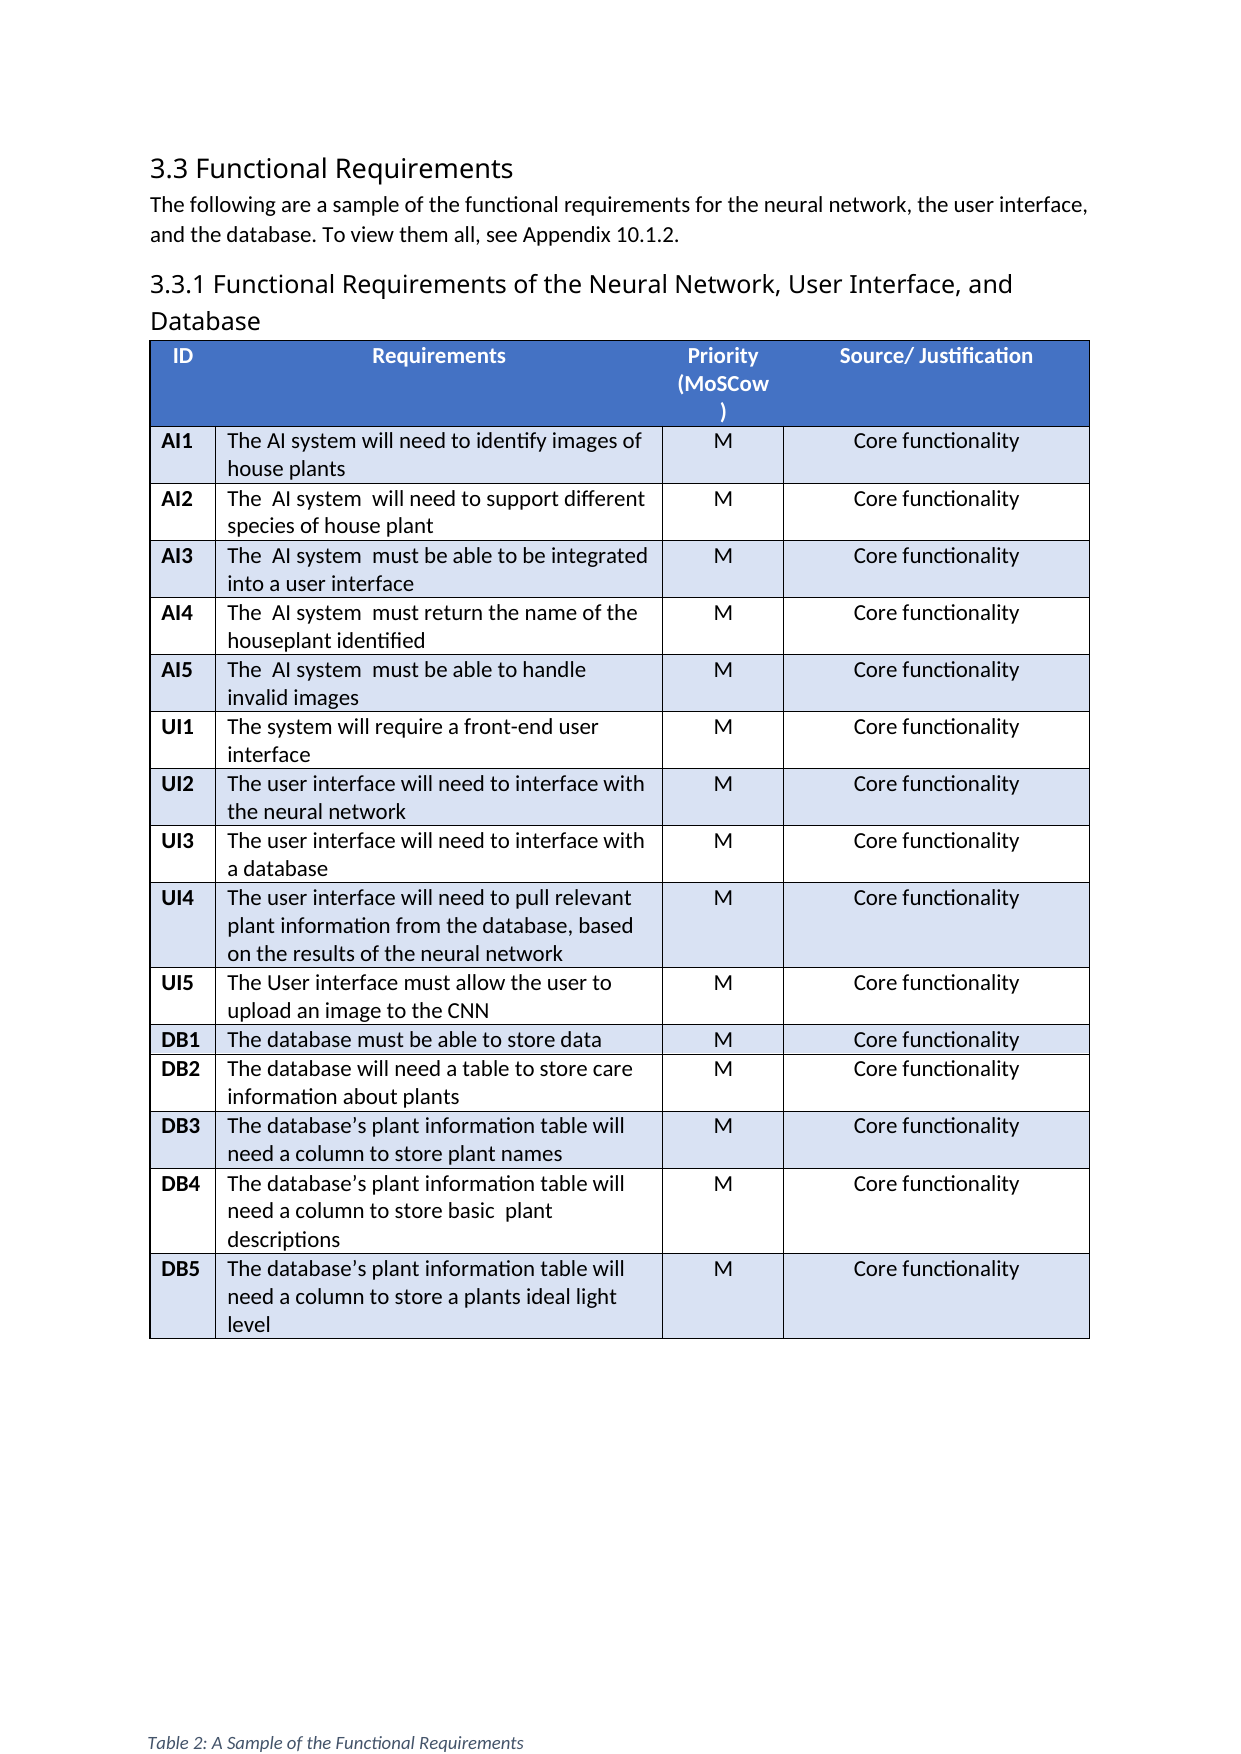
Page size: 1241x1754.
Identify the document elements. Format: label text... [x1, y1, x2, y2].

table_cell DB1 [151, 1025, 215, 1053]
table_cell Core functionality [784, 1112, 1089, 1168]
table_cell M [663, 883, 783, 967]
table_cell The AI system must be able to be integrated into a user interface [216, 541, 662, 597]
table_cell M [663, 484, 783, 540]
table_cell The user interface will need to pull relevant plant information from the database, based on the results of the neural network [216, 883, 662, 967]
table_cell The database’s plant information table will need a column to store a plants ideal light level [216, 1254, 662, 1338]
table_cell Core functionality [784, 427, 1089, 483]
table_cell The user interface will need to interface with the neural network [216, 769, 662, 825]
table_header Requirements [216, 341, 662, 426]
table_cell The database must be able to store data [216, 1025, 662, 1053]
table_cell M [663, 1169, 783, 1253]
table_cell The AI system will need to support different species of house plant [216, 484, 662, 540]
table_cell M [663, 712, 783, 768]
table_cell AI2 [151, 484, 215, 540]
table_cell Core functionality [784, 826, 1089, 882]
table_cell AI4 [151, 598, 215, 654]
table_cell Core functionality [784, 1055, 1089, 1111]
table_cell The User interface must allow the user to upload an image to the CNN [216, 968, 662, 1024]
table_cell DB2 [151, 1055, 215, 1111]
table_cell M [663, 598, 783, 654]
table_cell Core functionality [784, 1169, 1089, 1253]
table_cell The database’s plant information table will need a column to store basic plant descriptions [216, 1169, 662, 1253]
table_cell Core functionality [784, 968, 1089, 1024]
table_cell Core functionality [784, 1254, 1089, 1338]
table_cell Core functionality [784, 484, 1089, 540]
table_cell Core functionality [784, 883, 1089, 967]
text The following are a sample of the functional requirements for the neural network, the user interface, and the database. To view them all, see Appendix 10.1.2. [150, 190, 1090, 248]
table_cell The database’s plant information table will need a column to store plant names [216, 1112, 662, 1168]
table_cell Core functionality [784, 655, 1089, 711]
table_cell M [663, 1025, 783, 1053]
subtitle 3.3 Functional Requirements [150, 150, 1090, 187]
table_cell The AI system must return the name of the houseplant identified [216, 598, 662, 654]
table_header Source/ Justification [784, 341, 1089, 426]
table_cell AI3 [151, 541, 215, 597]
table_cell M [663, 427, 783, 483]
table_cell Core functionality [784, 769, 1089, 825]
table_cell UI2 [151, 769, 215, 825]
table_cell M [663, 1112, 783, 1168]
table_cell DB4 [151, 1169, 215, 1253]
table_cell M [663, 1055, 783, 1111]
table_cell The database will need a table to store care information about plants [216, 1055, 662, 1111]
table_cell AI1 [151, 427, 215, 483]
table_cell Core functionality [784, 1025, 1089, 1053]
table_cell UI3 [151, 826, 215, 882]
table_cell Core functionality [784, 598, 1089, 654]
table_cell M [663, 769, 783, 825]
table_cell DB5 [151, 1254, 215, 1338]
table_header ID [151, 341, 215, 426]
table_cell M [663, 968, 783, 1024]
table_cell M [663, 541, 783, 597]
text Table 2: A Sample of the Functional Requirements [147, 1731, 526, 1754]
subtitle 3.3.1 Functional Requirements of the Neural Network, User Interface, and Database [150, 267, 1090, 338]
table_cell The AI system will need to identify images of house plants [216, 427, 662, 483]
table_cell M [663, 655, 783, 711]
table_cell AI5 [151, 655, 215, 711]
table_cell The AI system must be able to handle invalid images [216, 655, 662, 711]
table_cell The user interface will need to interface with a database [216, 826, 662, 882]
table_cell UI1 [151, 712, 215, 768]
table_cell Core functionality [784, 541, 1089, 597]
table_header Priority (MoSCow) [663, 341, 783, 426]
table_cell DB3 [151, 1112, 215, 1168]
table_cell UI4 [151, 883, 215, 967]
table_cell M [663, 1254, 783, 1338]
table_cell The system will require a front-end user interface [216, 712, 662, 768]
table_cell Core functionality [784, 712, 1089, 768]
table_cell UI5 [151, 968, 215, 1024]
table_cell M [663, 826, 783, 882]
